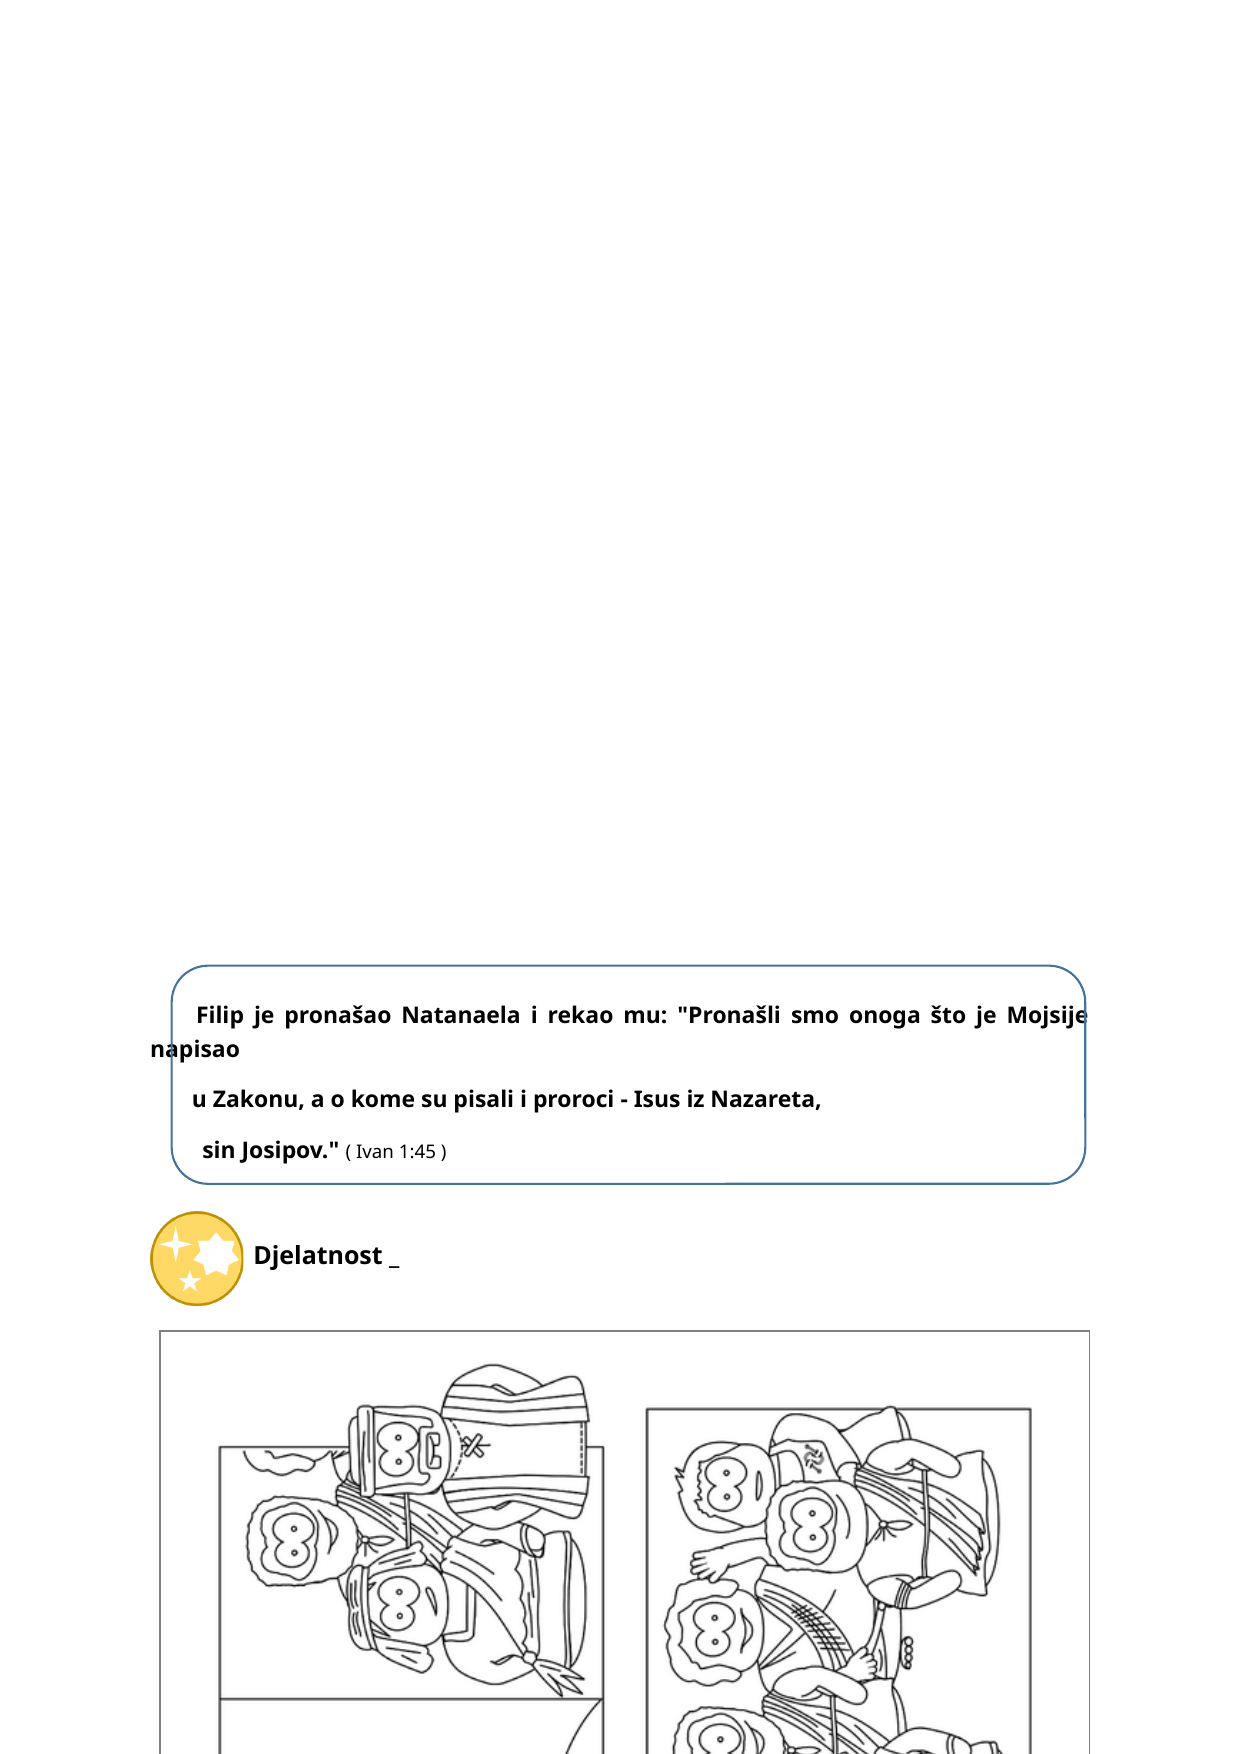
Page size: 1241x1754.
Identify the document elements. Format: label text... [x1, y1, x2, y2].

text Djelatnost _ [244, 1238, 1090, 1272]
text u Zakonu, a o kome su pisali i proroci - Isus iz Nazareta, [192, 1083, 1084, 1115]
picture [150, 1211, 244, 1306]
text sin Josipov." ( Ivan 1:45 ) [202, 1134, 1084, 1165]
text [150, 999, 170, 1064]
picture [161, 1332, 1089, 1754]
text Filip je pronašao Natanaela i rekao mu: "Pronašli smo onoga što je Mojsije napisao [173, 999, 1084, 1064]
